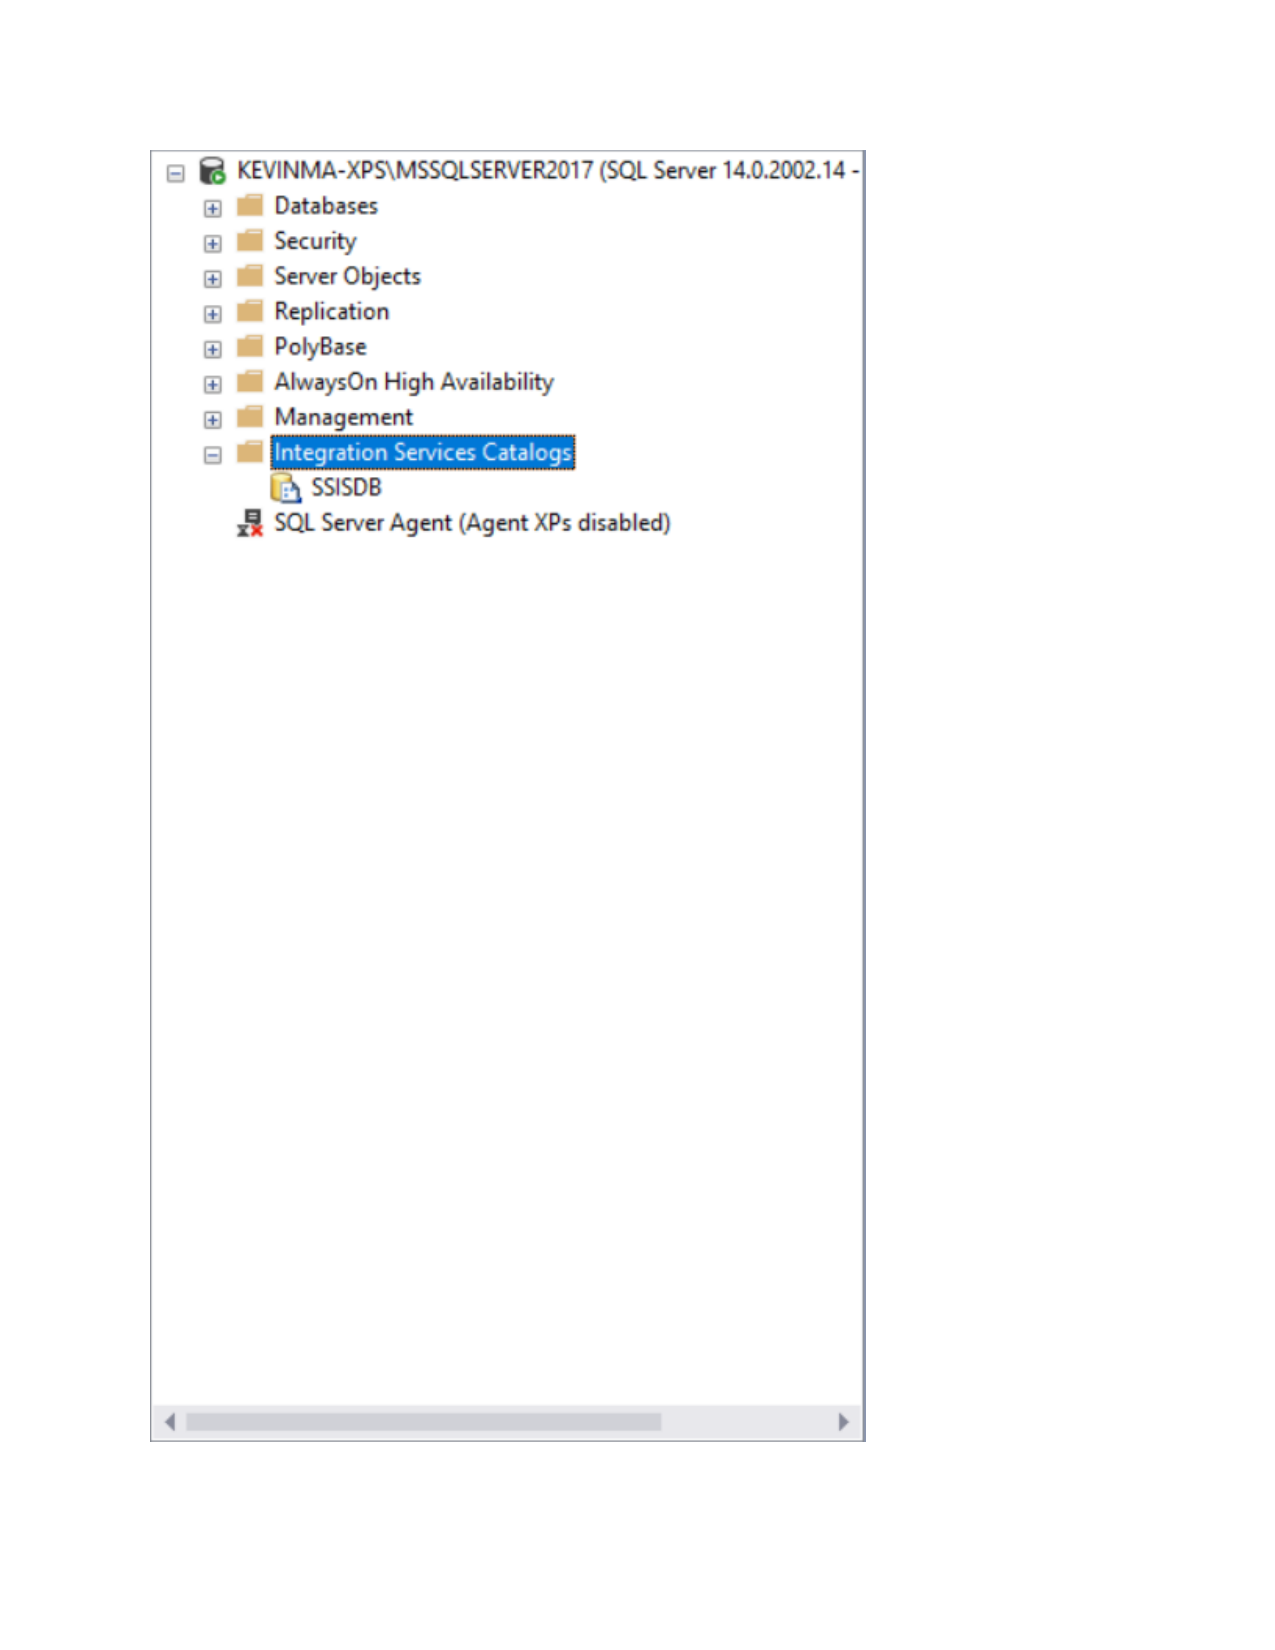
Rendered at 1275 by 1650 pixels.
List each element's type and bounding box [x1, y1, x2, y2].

picture [150, 150, 866, 1442]
